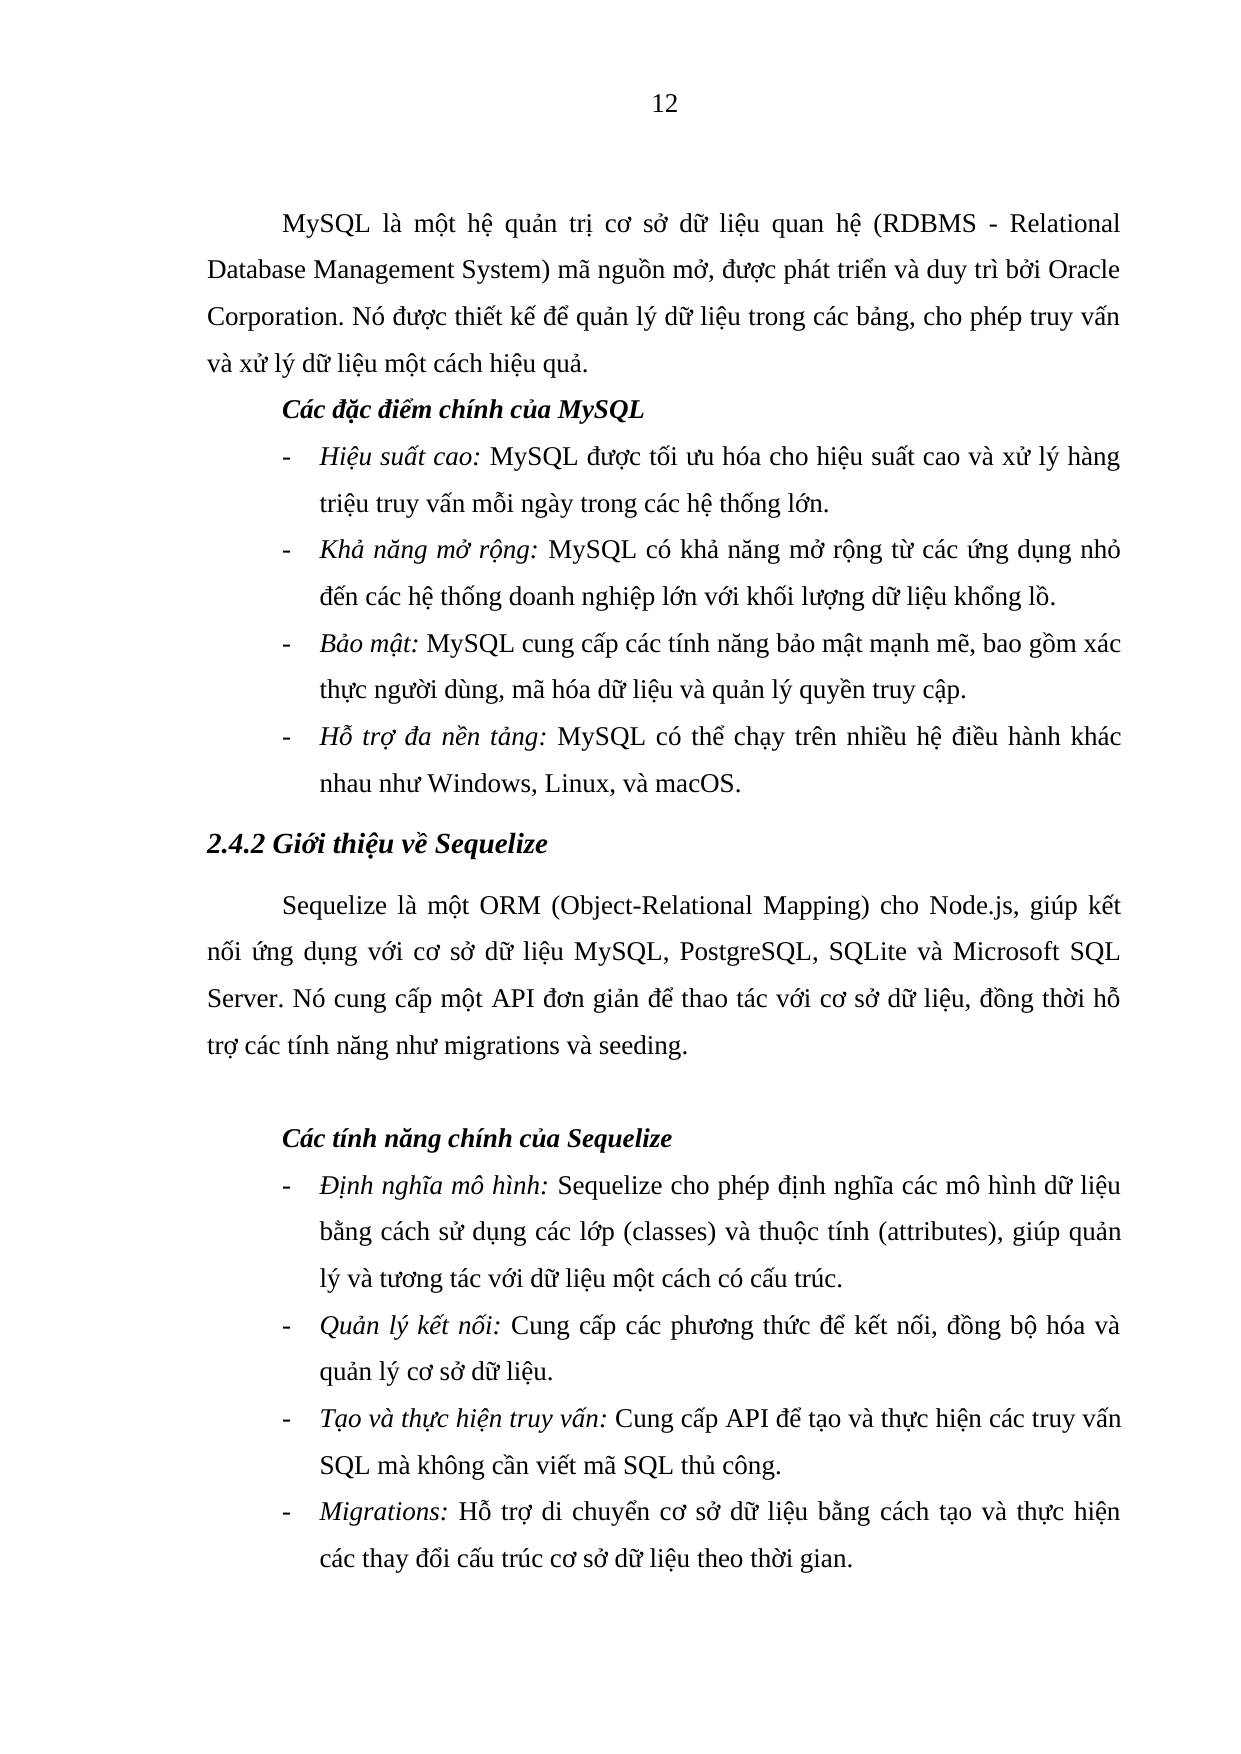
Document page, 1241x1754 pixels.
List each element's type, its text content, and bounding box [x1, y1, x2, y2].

list Hiệu suất cao: MySQL được tối ưu hóa cho hiệu suất cao và xử lý hàng triệu truy vấn mỗi ngày trong các hệ thống lớn. [282, 440, 1122, 518]
text Sequelize là một ORM (Object-Relational Mapping) cho Node.js, giúp kết nối ứng dụng với cơ sở dữ liệu MySQL, PostgreSQL, SQLite và Microsoft SQL Server. Nó cung cấp một API đơn giản để thao tác với cơ sở dữ liệu, đồng thời hỗ trợ các tính năng như migrations và seeding. [207, 889, 1122, 1060]
list Khả năng mở rộng: MySQL có khả năng mở rộng từ các ứng dụng nhỏ đến các hệ thống doanh nghiệp lớn với khối lượng dữ liệu khổng lồ. [282, 533, 1122, 611]
text Các tính năng chính của Sequelize [207, 1122, 1122, 1153]
text Các đặc điểm chính của MySQL [207, 393, 1122, 424]
list Quản lý kết nối: Cung cấp các phương thức để kết nối, đồng bộ hóa và quản lý cơ sở dữ liệu. [282, 1309, 1122, 1387]
list Hỗ trợ đa nền tảng: MySQL có thể chạy trên nhiều hệ điều hành khác nhau như Windows, Linux, và macOS. [282, 720, 1122, 798]
list Định nghĩa mô hình: Sequelize cho phép định nghĩa các mô hình dữ liệu bằng cách sử dụng các lớp (classes) và thuộc tính (attributes), giúp quản lý và tương tác với dữ liệu một cách có cấu trúc. [282, 1169, 1122, 1293]
list Migrations: Hỗ trợ di chuyển cơ sở dữ liệu bằng cách tạo và thực hiện các thay đổi cấu trúc cơ sở dữ liệu theo thời gian. [282, 1495, 1122, 1573]
list Tạo và thực hiện truy vấn: Cung cấp API để tạo và thực hiện các truy vấn SQL mà không cần viết mã SQL thủ công. [282, 1402, 1122, 1480]
list Bảo mật: MySQL cung cấp các tính năng bảo mật mạnh mẽ, bao gồm xác thực người dùng, mã hóa dữ liệu và quản lý quyền truy cập. [282, 627, 1122, 704]
text MySQL là một hệ quản trị cơ sở dữ liệu quan hệ (RDBMS - Relational Database Management System) mã nguồn mở, được phát triển và duy trì bởi Oracle Corporation. Nó được thiết kế để quản lý dữ liệu trong các bảng, cho phép truy vấn và xử lý dữ liệu một cách hiệu quả. [207, 207, 1122, 378]
subtitle Giới thiệu về Sequelize [207, 826, 1122, 859]
